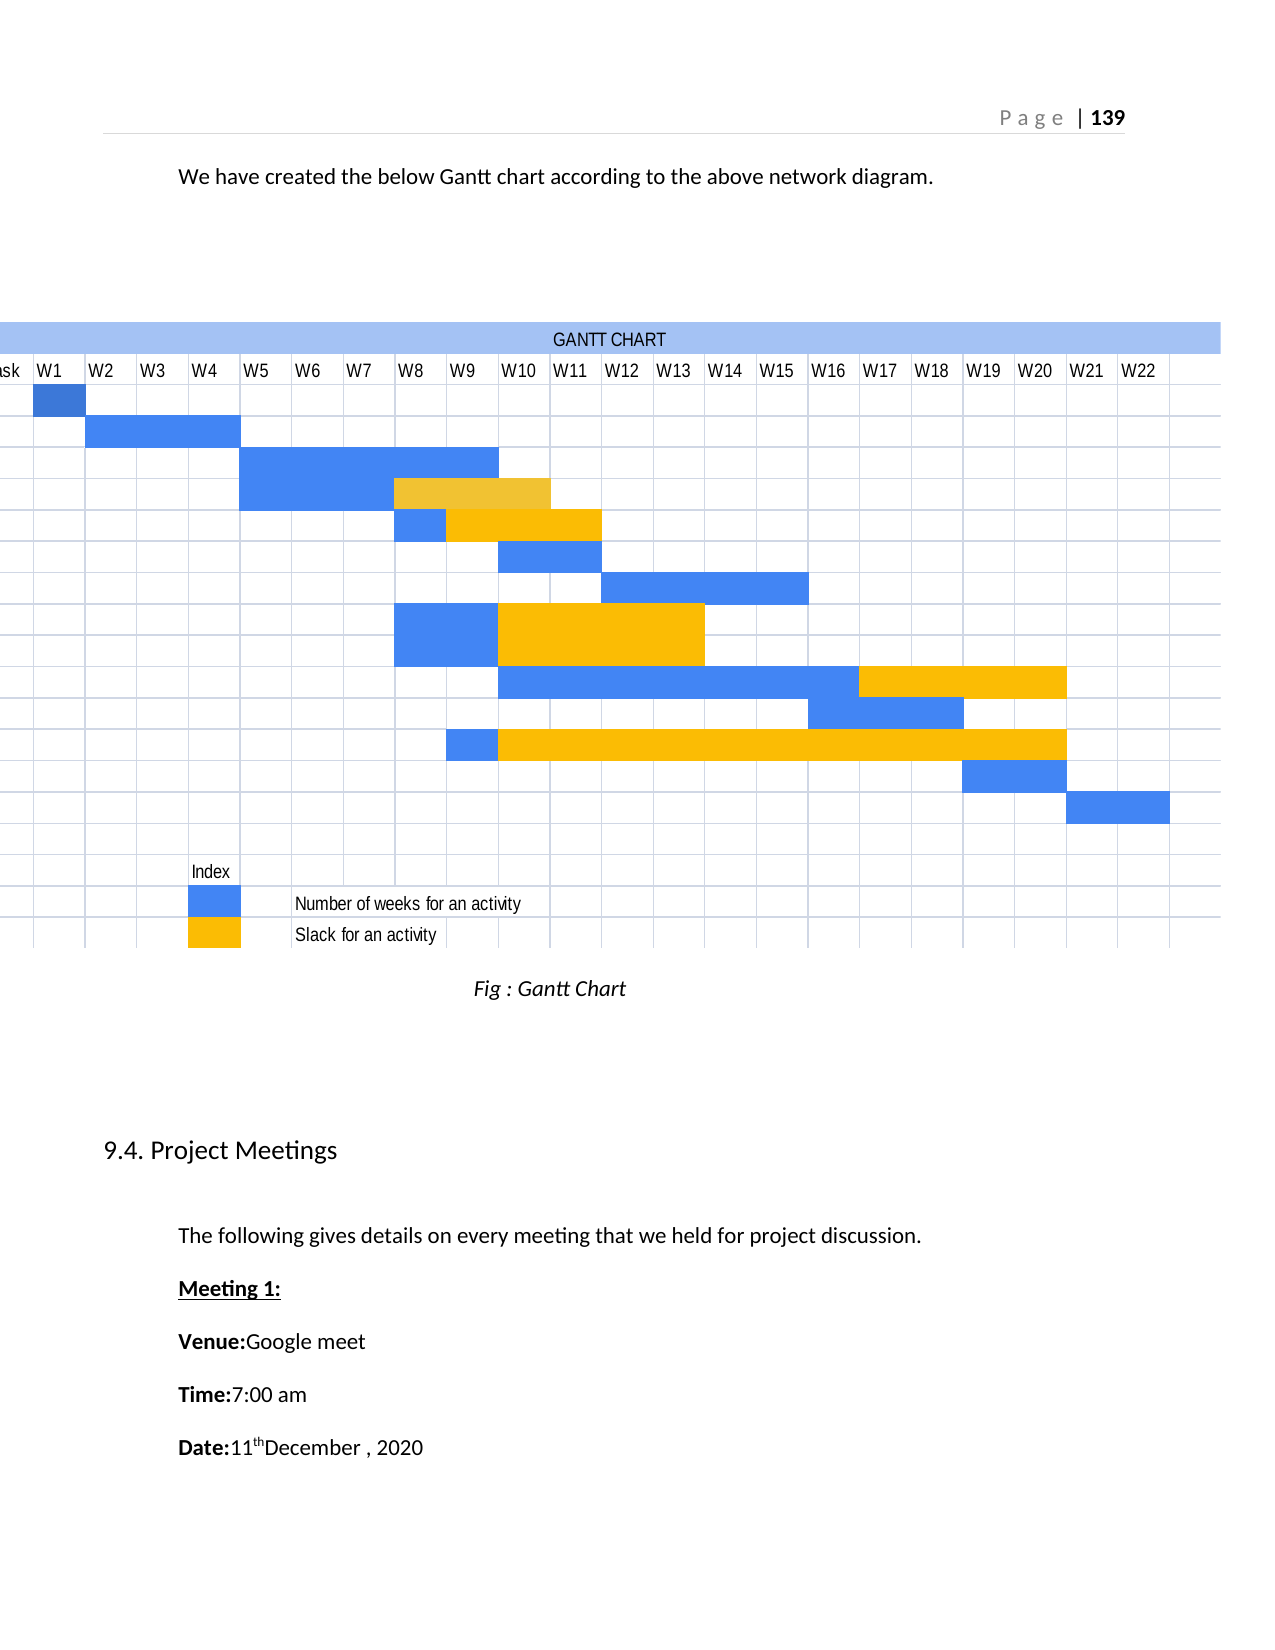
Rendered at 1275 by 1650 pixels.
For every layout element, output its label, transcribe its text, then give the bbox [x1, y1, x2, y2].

text The following gives details on every meeting that we held for project discussion. [178, 1221, 1125, 1249]
text We have created the below Gantt chart according to the above network diagram. [178, 162, 1125, 190]
text Date:11thDecember , 2020 [178, 1433, 1125, 1462]
text Meeting 1: [178, 1274, 1125, 1302]
text Time:7:00 am [178, 1381, 1125, 1408]
subtitle 9.4. Project Meetings [103, 1133, 1125, 1166]
text Fig : Gantt Chart [103, 974, 1125, 1002]
text Venue:Google meet [178, 1327, 1125, 1356]
